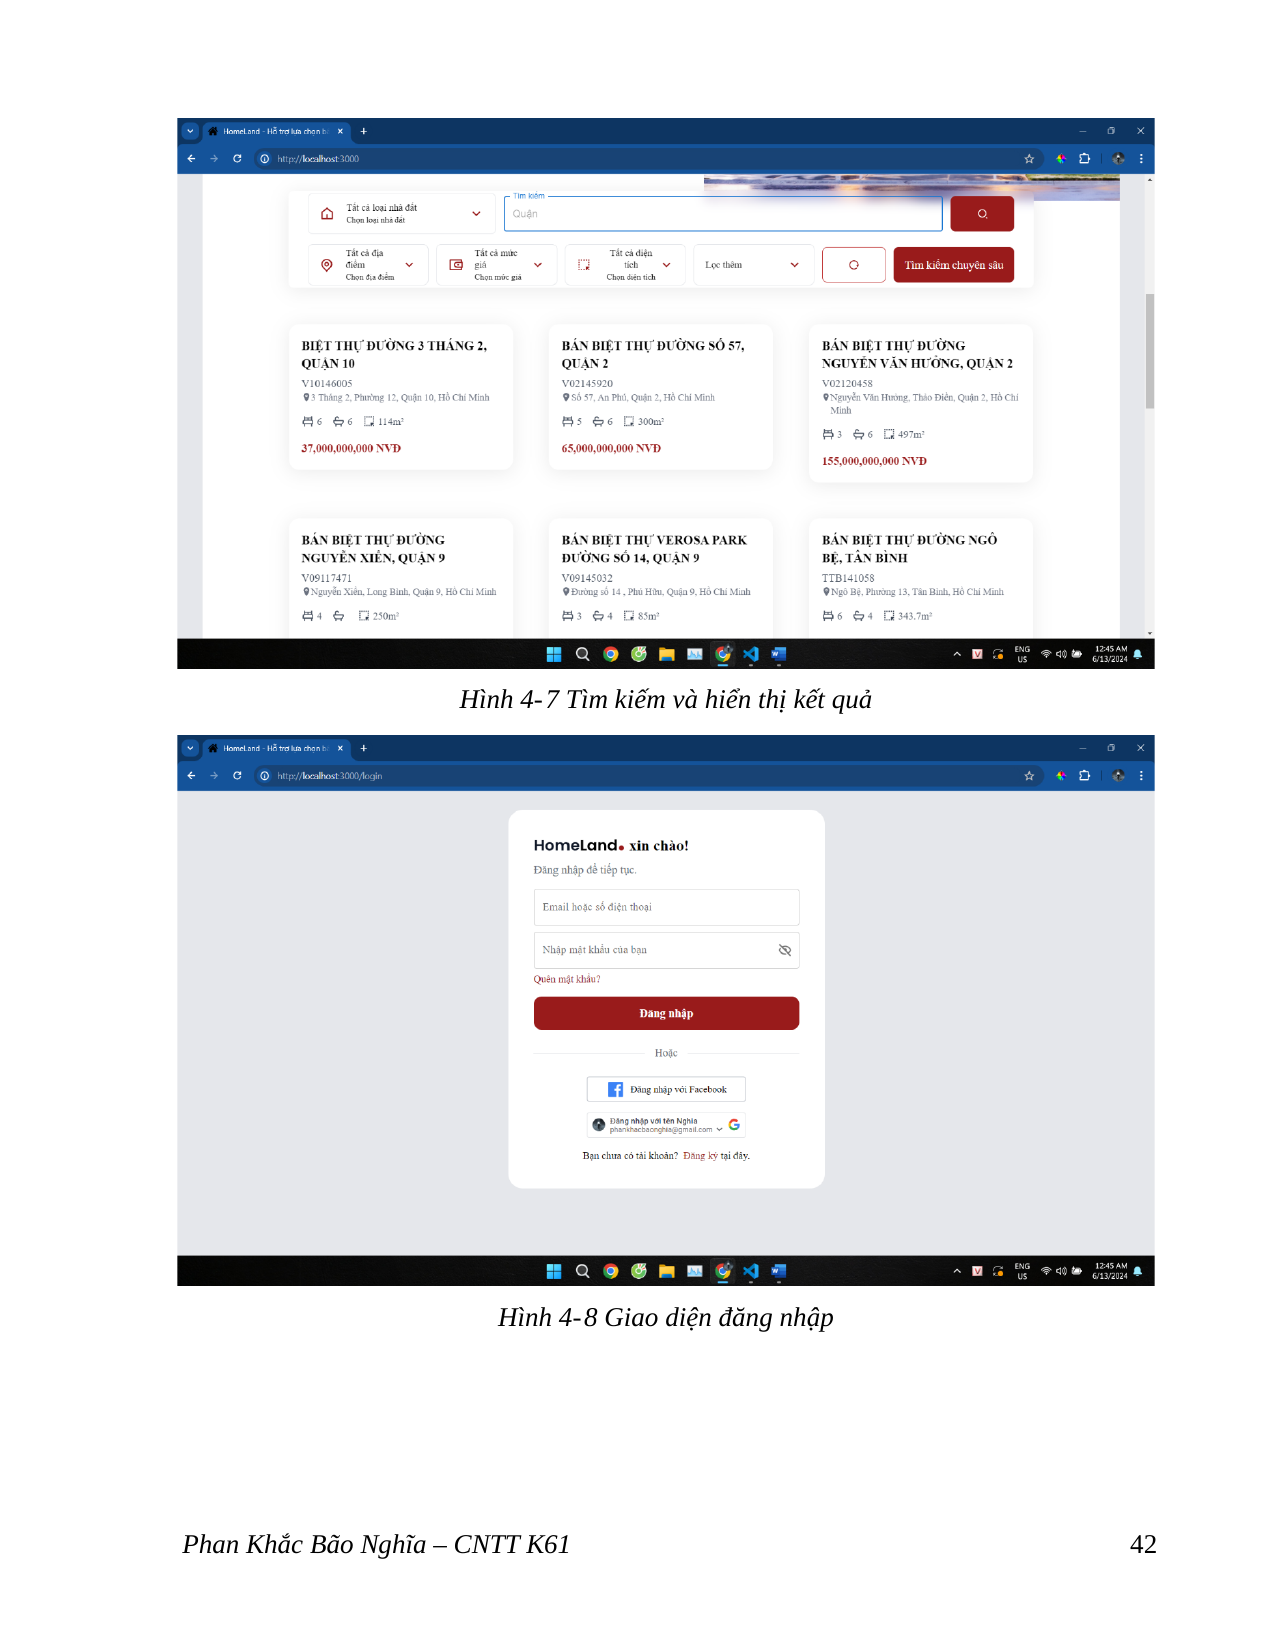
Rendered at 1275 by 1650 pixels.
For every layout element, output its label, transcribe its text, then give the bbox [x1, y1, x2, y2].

picture [177, 735, 1155, 1286]
picture [177, 118, 1155, 669]
